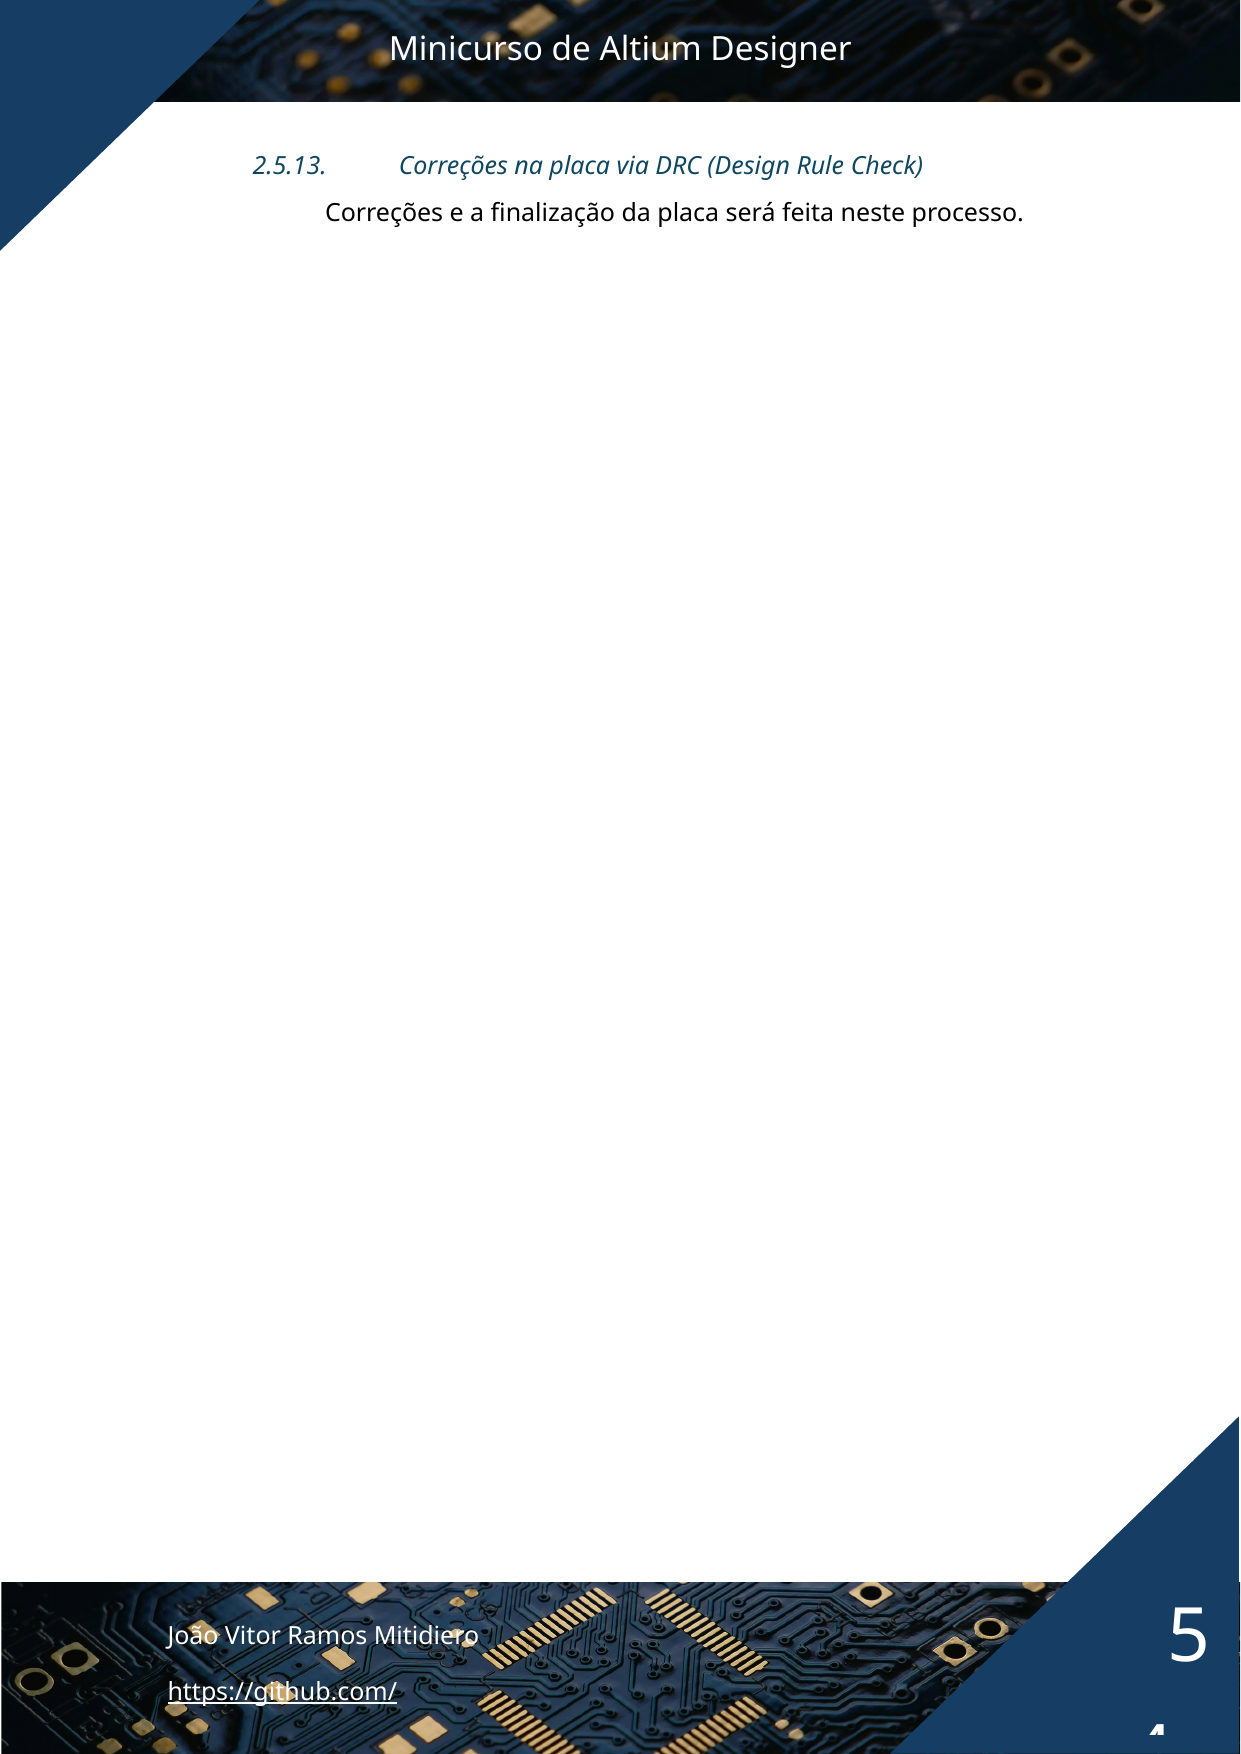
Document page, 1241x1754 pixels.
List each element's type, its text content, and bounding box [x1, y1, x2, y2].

picture [156, 0, 1241, 102]
subtitle Correções na placa via DRC (Design Rule Check) [252, 148, 1063, 182]
picture [1, 1582, 1066, 1754]
text Correções e a finalização da placa será feita neste processo. [251, 195, 1063, 229]
